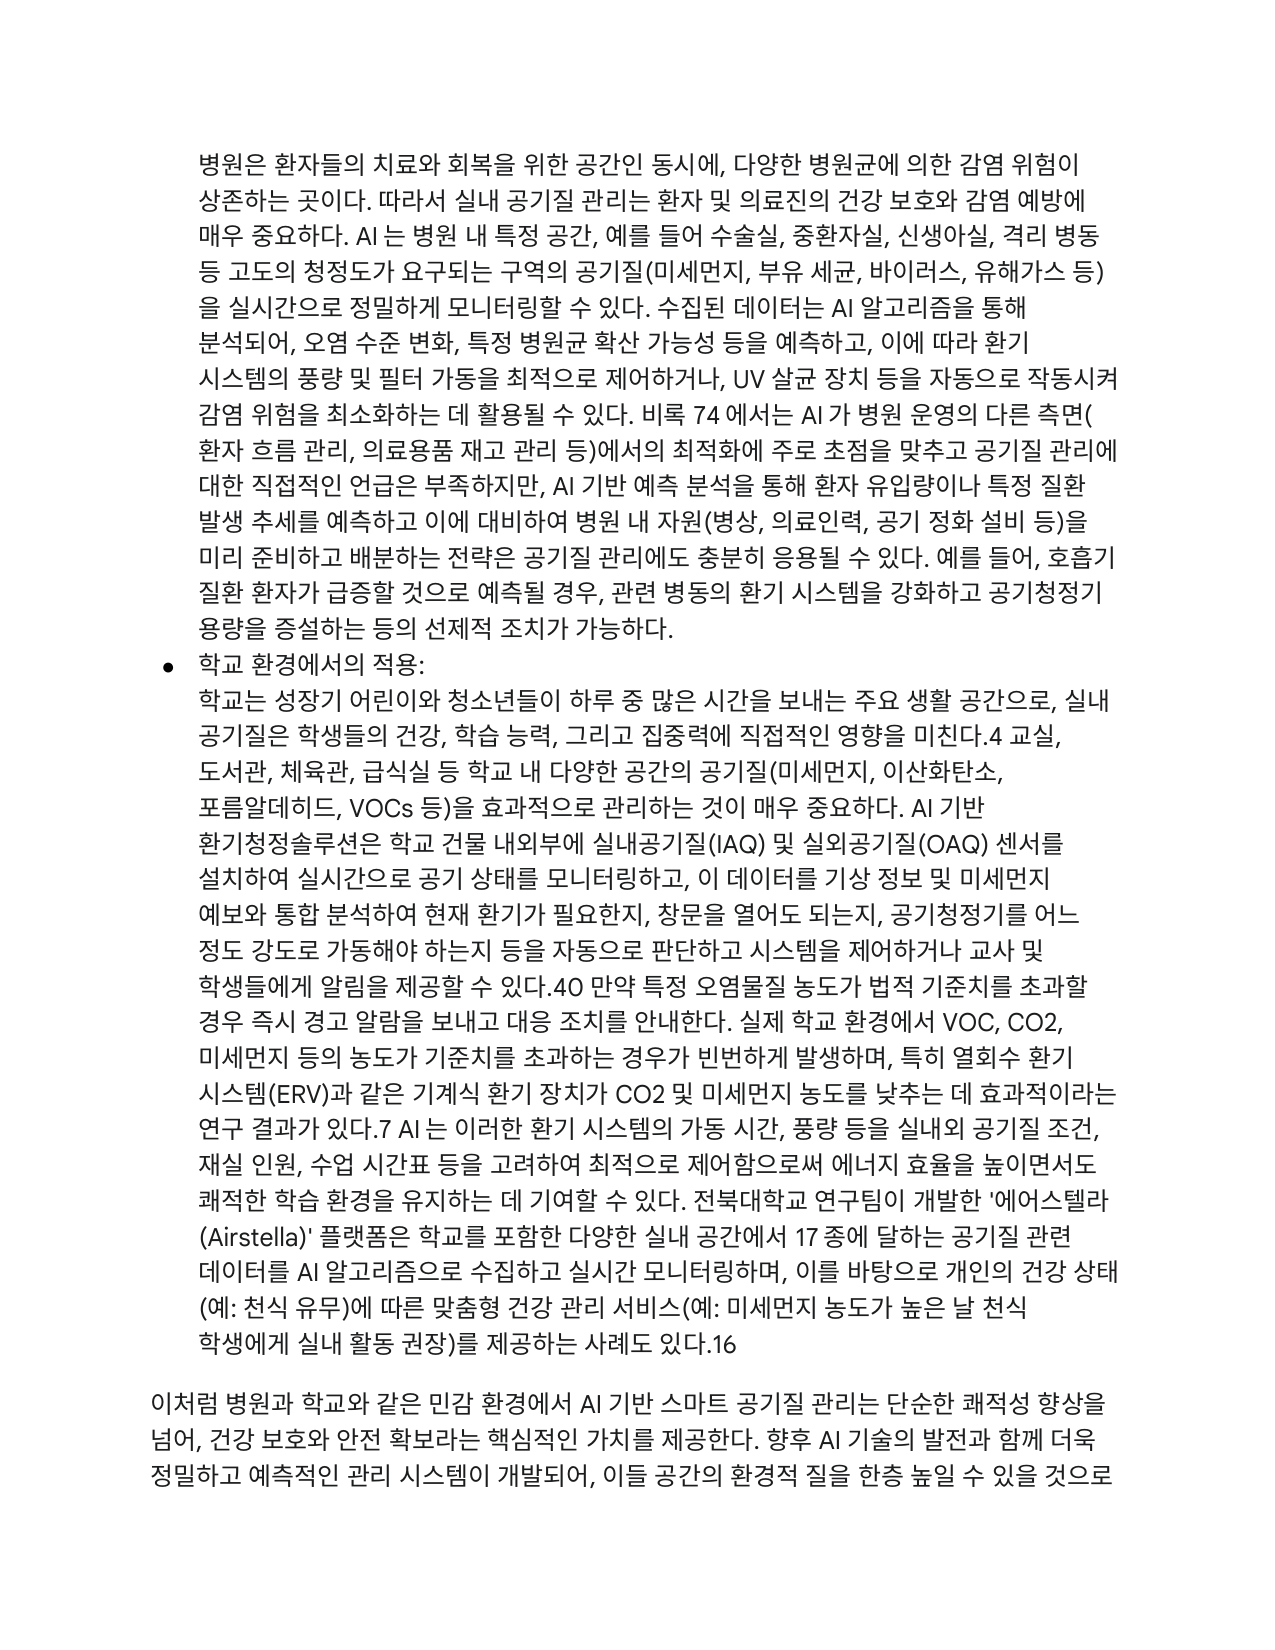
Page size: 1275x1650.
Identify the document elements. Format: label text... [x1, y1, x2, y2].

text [150, 1390, 1125, 1493]
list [161, 150, 1125, 646]
list 학교 환경에서의 적용: 학교는 성장기 어린이와 청소년들이 하루 중 많은 시간을 보내는 주요 생활 공간으로, 실내 공기질은 학생들의 건강, 학습 능력, 그리고 집중력에 직접적인 영향을 미친다.4 교실, 도서관, 체육관, 급식실 등 학교 내 다양한 공간의 공기질(미세먼지, 이산화탄소, 포름알데히드, VOCs 등)을 효과적으로 관리하는 것이 매우 중요하다. AI 기반 환기청정솔루션은 학교 건물 내외부에 실내공기질(IAQ) 및 실외공기질(OAQ) 센서를 설치하여 실시간으로 공기 상태를 모니터링하고, 이 데이터를 기상 정보 및 미세먼지 예보와 통합 분석하여 현재 환기가 필요한지, 창문을 열어도 되는지, 공기청정기를 어느 정도 강도로 가동해야 하는지 등을 자동으로 판단하고 시스템을 제어하거나 교사 및 학생들에게 알림을 제공할 수 있다.40 만약 특정 오염물질 농도가 법적 기준치를 초과할 경우 즉시 경고 알람을 보내고 대응 조치를 안내한다. 실제 학교 환경에서 VOC, CO2​, 미세먼지 등의 농도가 기준치를 초과하는 경우가 빈번하게 발생하며, 특히 열회수 환기 시스템(ERV)과 같은 기계식 환기 장치가 CO2​ 및 미세먼지 농도를 낮추는 데 효과적이라는 연구 결과가 있다.7 AI는 이러한 환기 시스템의 가동 시간, 풍량 등을 실내외 공기질 조건, 재실 인원, 수업 시간표 등을 고려하여 최적으로 제어함으로써 에너지 효율을 높이면서도 쾌적한 학습 환경을 유지하는 데 기여할 수 있다. 전북대학교 연구팀이 개발한 '에어스텔라(Airstella)' 플랫폼은 학교를 포함한 다양한 실내 공간에서 17종에 달하는 공기질 관련 데이터를 AI 알고리즘으로 수집하고 실시간 모니터링하며, 이를 바탕으로 개인의 건강 상태(예: 천식 유무)에 따른 맞춤형 건강 관리 서비스(예: 미세먼지 농도가 높은 날 천식 학생에게 실내 활동 권장)를 제공하는 사례도 있다.16 [161, 650, 1125, 1360]
